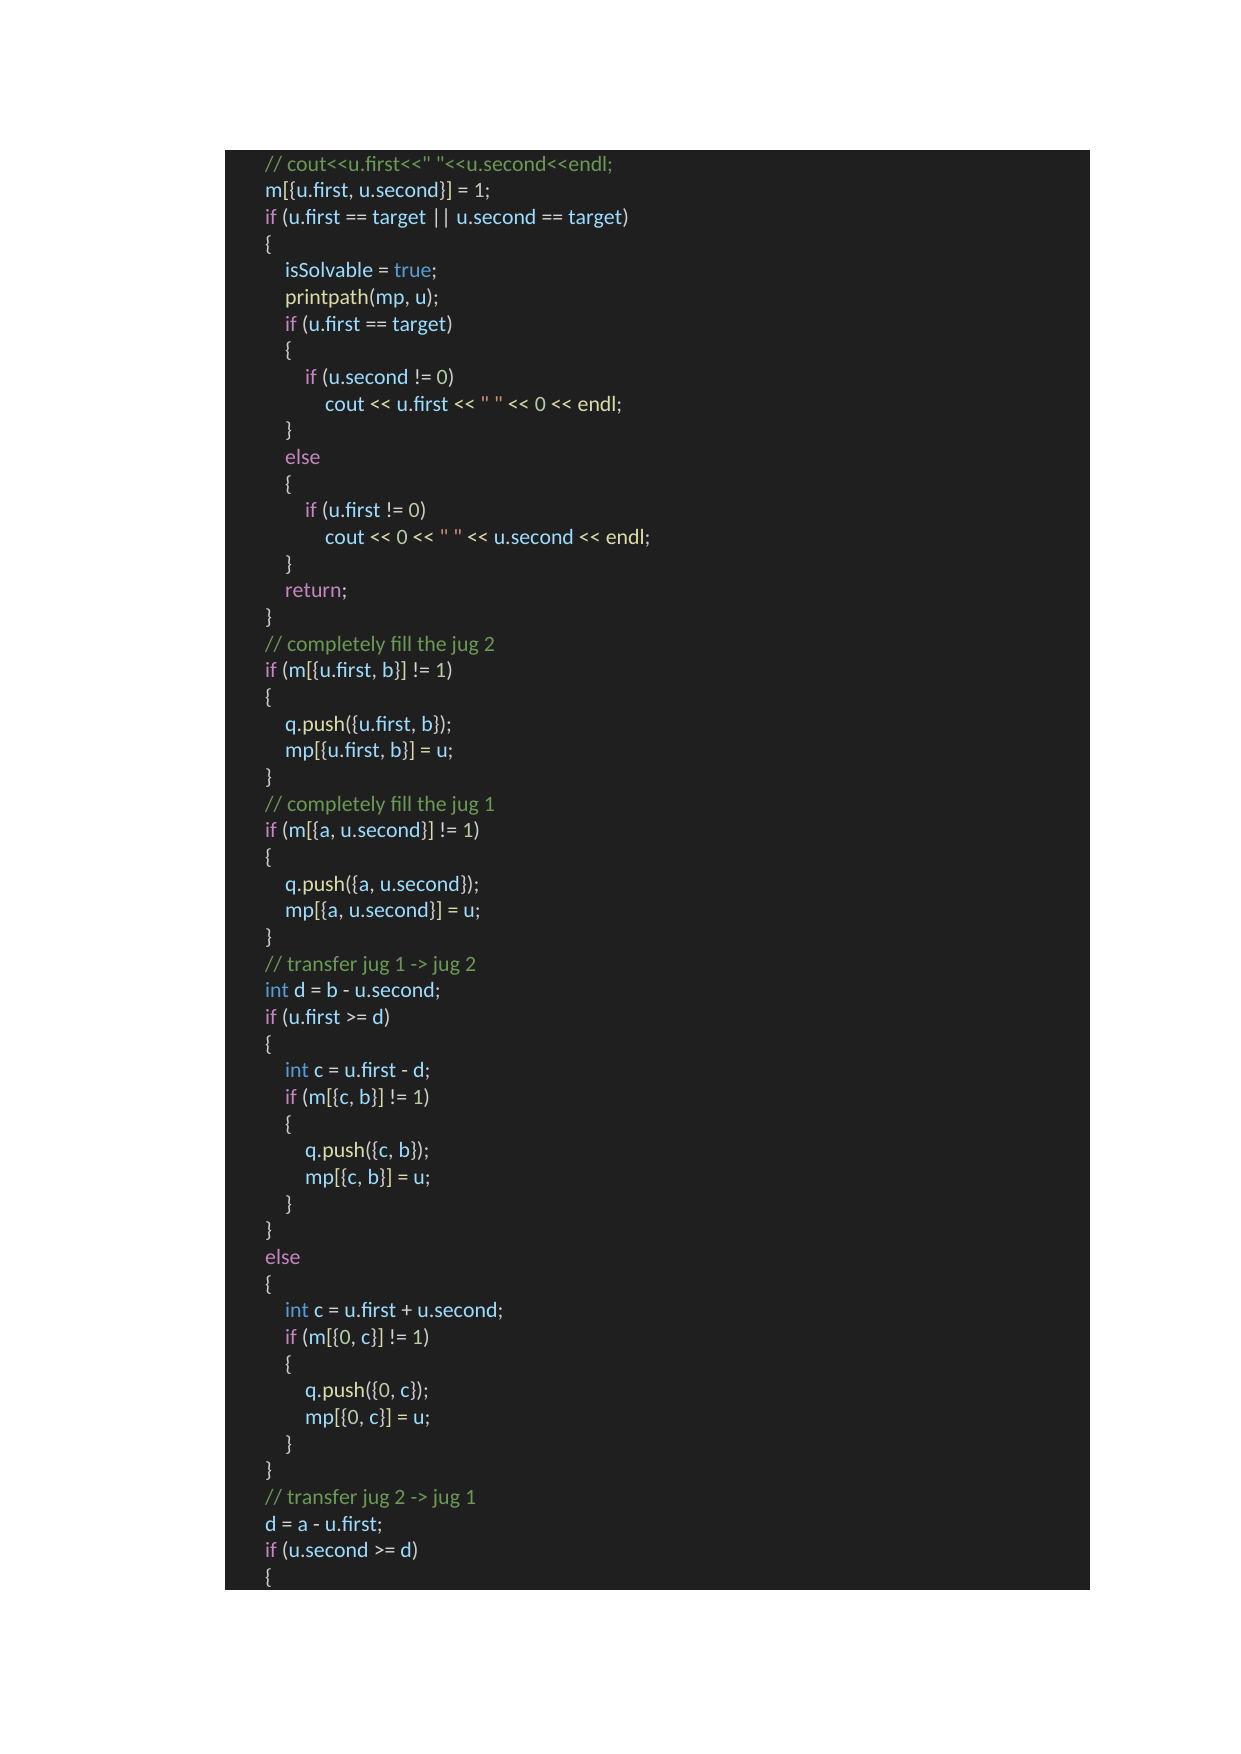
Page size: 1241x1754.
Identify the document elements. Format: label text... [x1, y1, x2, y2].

text mp[{a, u.second}] = u; [225, 897, 1090, 923]
text printpath(mp, u); [225, 283, 1090, 310]
text d = a - u.first; [225, 1510, 1090, 1537]
text } [225, 1430, 1090, 1457]
text if (m[{0, c}] != 1) [225, 1323, 1090, 1350]
text if (u.second != 0) [225, 363, 1090, 390]
text // transfer jug 2 -> jug 1 [225, 1483, 1090, 1510]
text { [225, 1350, 1090, 1377]
text } [225, 603, 1090, 630]
text mp[{u.first, b}] = u; [225, 737, 1090, 763]
text // completely fill the jug 1 [225, 790, 1090, 817]
text { [225, 1563, 1090, 1590]
text else [225, 443, 1090, 470]
text if (u.first == target || u.second == target) [225, 203, 1090, 230]
text // cout<<u.first<<" "<<u.second<<endl; [225, 150, 1090, 177]
text { [225, 230, 1090, 257]
text { [225, 470, 1090, 497]
text isSolvable = true; [225, 257, 1090, 283]
text { [225, 1270, 1090, 1297]
text if (u.first != 0) [225, 497, 1090, 523]
text } [225, 550, 1090, 577]
text } [225, 1457, 1090, 1483]
text { [225, 337, 1090, 363]
text if (m[{c, b}] != 1) [225, 1083, 1090, 1110]
text mp[{c, b}] = u; [225, 1163, 1090, 1190]
text q.push({0, c}); [225, 1377, 1090, 1403]
text if (m[{a, u.second}] != 1) [225, 817, 1090, 843]
text int c = u.first + u.second; [225, 1297, 1090, 1323]
text } [225, 1217, 1090, 1243]
text { [225, 1110, 1090, 1137]
text mp[{0, c}] = u; [225, 1403, 1090, 1430]
text m[{u.first, u.second}] = 1; [225, 177, 1090, 203]
text } [225, 923, 1090, 950]
text int c = u.first - d; [225, 1057, 1090, 1083]
text } [225, 1190, 1090, 1217]
text { [225, 683, 1090, 710]
text { [225, 843, 1090, 870]
text else [225, 1243, 1090, 1270]
text if (m[{u.first, b}] != 1) [225, 657, 1090, 683]
text { [225, 1030, 1090, 1057]
text q.push({a, u.second}); [225, 870, 1090, 897]
text if (u.first == target) [225, 310, 1090, 337]
text q.push({c, b}); [225, 1137, 1090, 1163]
text q.push({u.first, b}); [225, 710, 1090, 737]
text } [225, 763, 1090, 790]
text cout << 0 << " " << u.second << endl; [225, 523, 1090, 550]
text if (u.first >= d) [225, 1003, 1090, 1030]
text // transfer jug 1 -> jug 2 [225, 950, 1090, 977]
text return; [225, 577, 1090, 603]
text int d = b - u.second; [225, 977, 1090, 1003]
text if (u.second >= d) [225, 1537, 1090, 1563]
text } [225, 417, 1090, 443]
text // completely fill the jug 2 [225, 630, 1090, 657]
text cout << u.first << " " << 0 << endl; [225, 390, 1090, 417]
